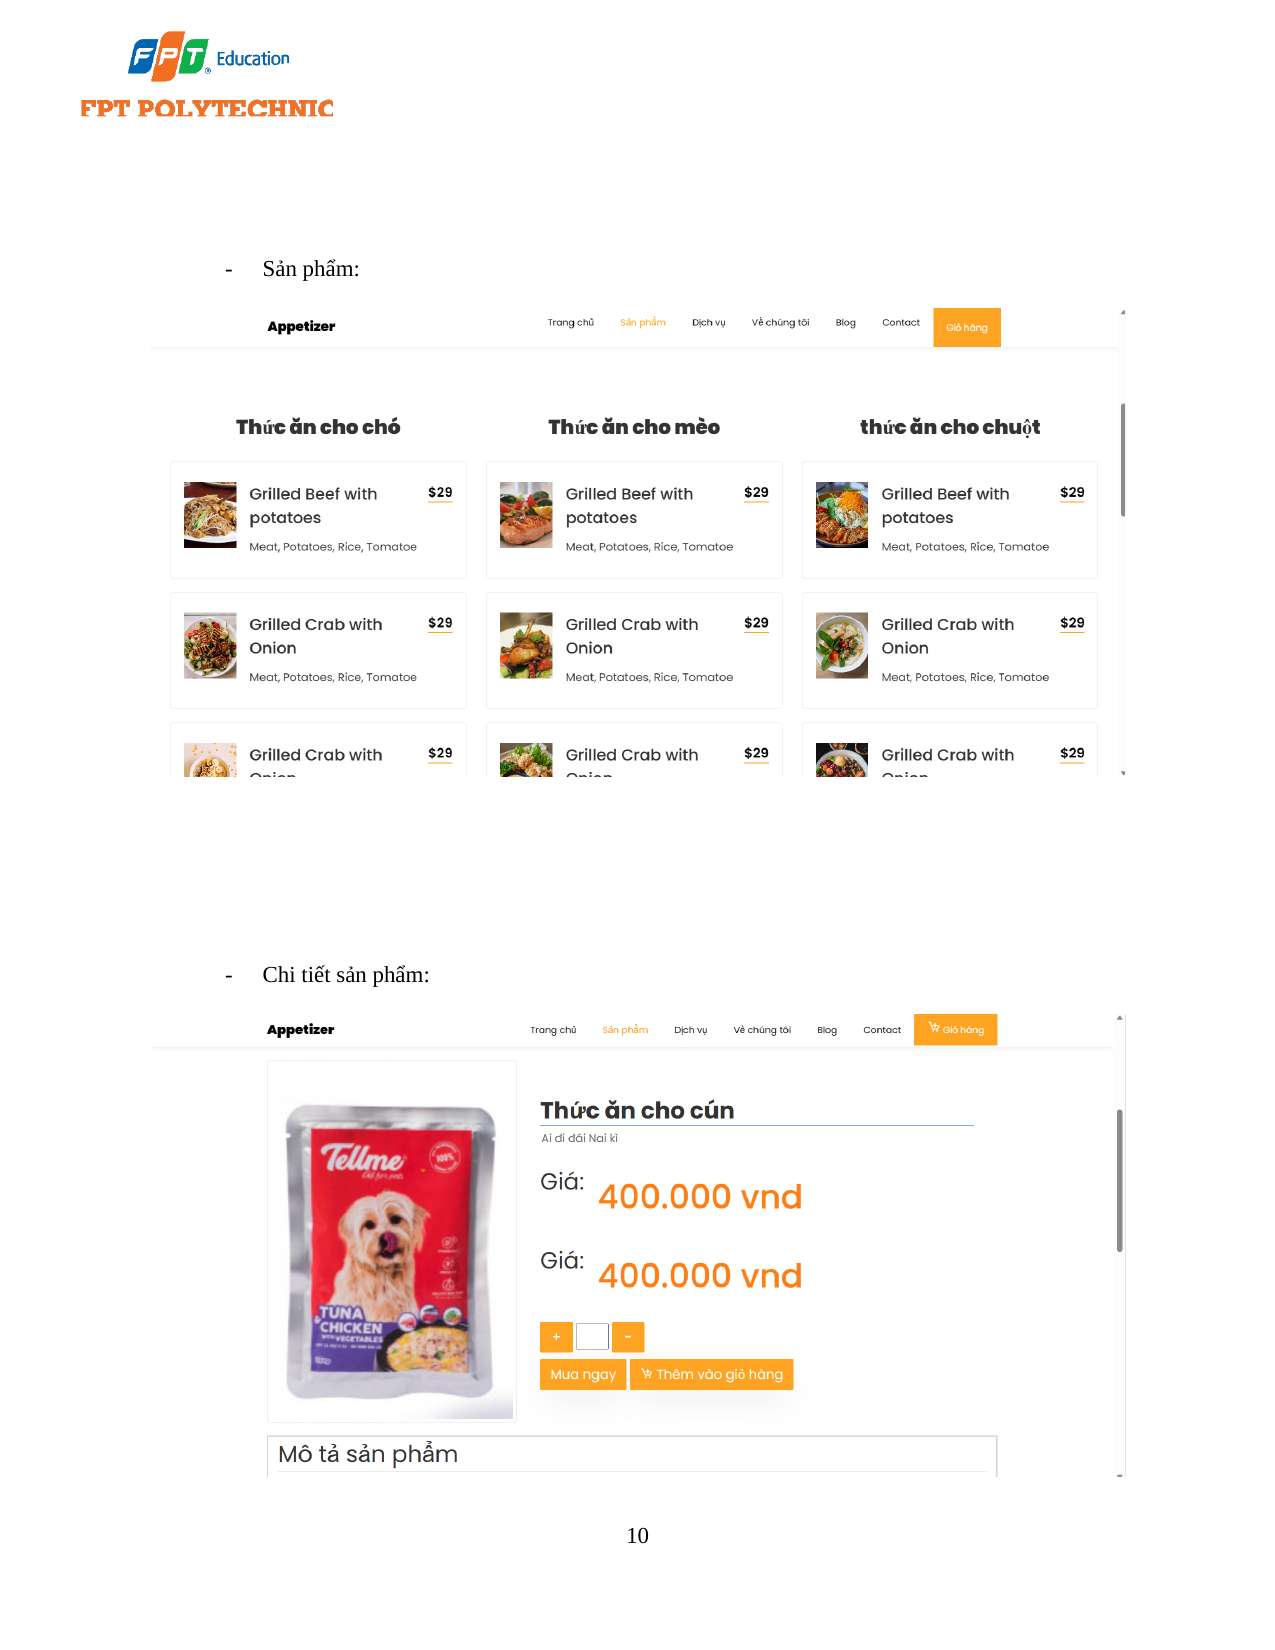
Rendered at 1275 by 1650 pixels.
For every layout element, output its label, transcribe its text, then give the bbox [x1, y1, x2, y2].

picture [79, 31, 333, 116]
list Chi tiết sản phẩm: [225, 962, 1125, 988]
picture [150, 1014, 1125, 1477]
list Sản phẩm: [225, 255, 1125, 282]
picture [150, 308, 1125, 777]
